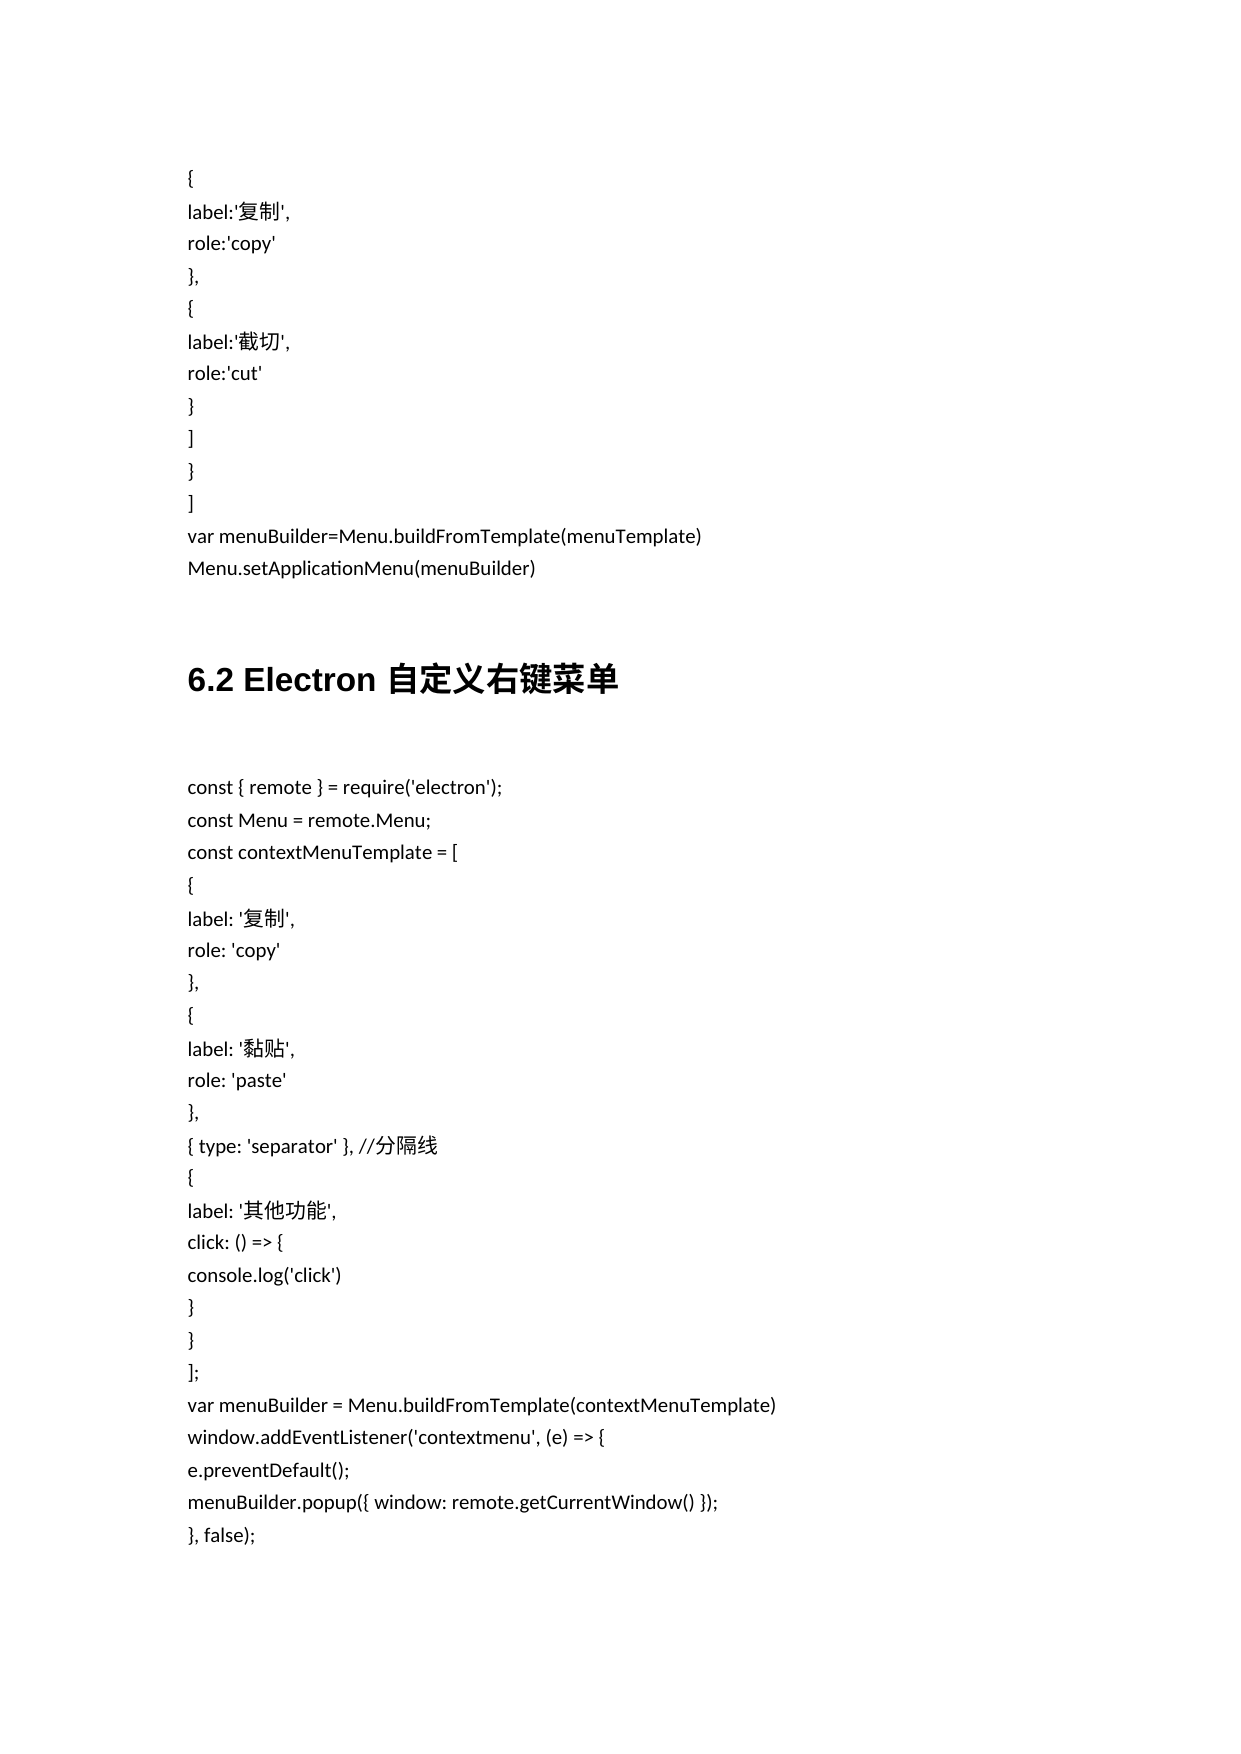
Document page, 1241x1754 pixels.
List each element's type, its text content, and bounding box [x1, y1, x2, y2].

text { [187, 162, 1053, 194]
text ] [187, 422, 1053, 454]
text var menuBuilder = Menu.buildFromTemplate(contextMenuTemplate) [187, 1388, 1053, 1421]
text } [187, 1323, 1053, 1356]
text label: '其他功能', [187, 1193, 1053, 1226]
subtitle 6.2 Electron 自定义右键菜单 [187, 644, 1053, 709]
text role:'cut' [187, 357, 1053, 389]
text e.preventDefault(); [187, 1453, 1053, 1486]
text { [187, 292, 1053, 324]
text { type: 'separator' }, //分隔线 [187, 1128, 1053, 1161]
text } [187, 1291, 1053, 1323]
text }, [187, 259, 1053, 292]
text } [187, 454, 1053, 487]
text Menu.setApplicationMenu(menuBuilder) [187, 552, 1053, 584]
text }, [187, 966, 1053, 998]
text const Menu = remote.Menu; [187, 803, 1053, 836]
text label:'复制', [187, 194, 1053, 227]
text click: () => { [187, 1226, 1053, 1258]
text window.addEventListener('contextmenu', (e) => { [187, 1421, 1053, 1453]
text { [187, 868, 1053, 901]
text var menuBuilder=Menu.buildFromTemplate(menuTemplate) [187, 519, 1053, 552]
text menuBuilder.popup({ window: remote.getCurrentWindow() }); [187, 1486, 1053, 1518]
text }, [187, 1096, 1053, 1128]
text { [187, 998, 1053, 1031]
text role: 'copy' [187, 933, 1053, 966]
text { [187, 1161, 1053, 1193]
text ] [187, 487, 1053, 519]
text const contextMenuTemplate = [ [187, 836, 1053, 868]
text } [187, 389, 1053, 422]
text const { remote } = require('electron'); [187, 771, 1053, 803]
text }, false); [187, 1518, 1053, 1551]
text label: '黏贴', [187, 1031, 1053, 1063]
text console.log('click') [187, 1258, 1053, 1291]
text label:'截切', [187, 324, 1053, 357]
text ]; [187, 1356, 1053, 1388]
text role: 'paste' [187, 1063, 1053, 1096]
text role:'copy' [187, 227, 1053, 259]
text label: '复制', [187, 901, 1053, 933]
